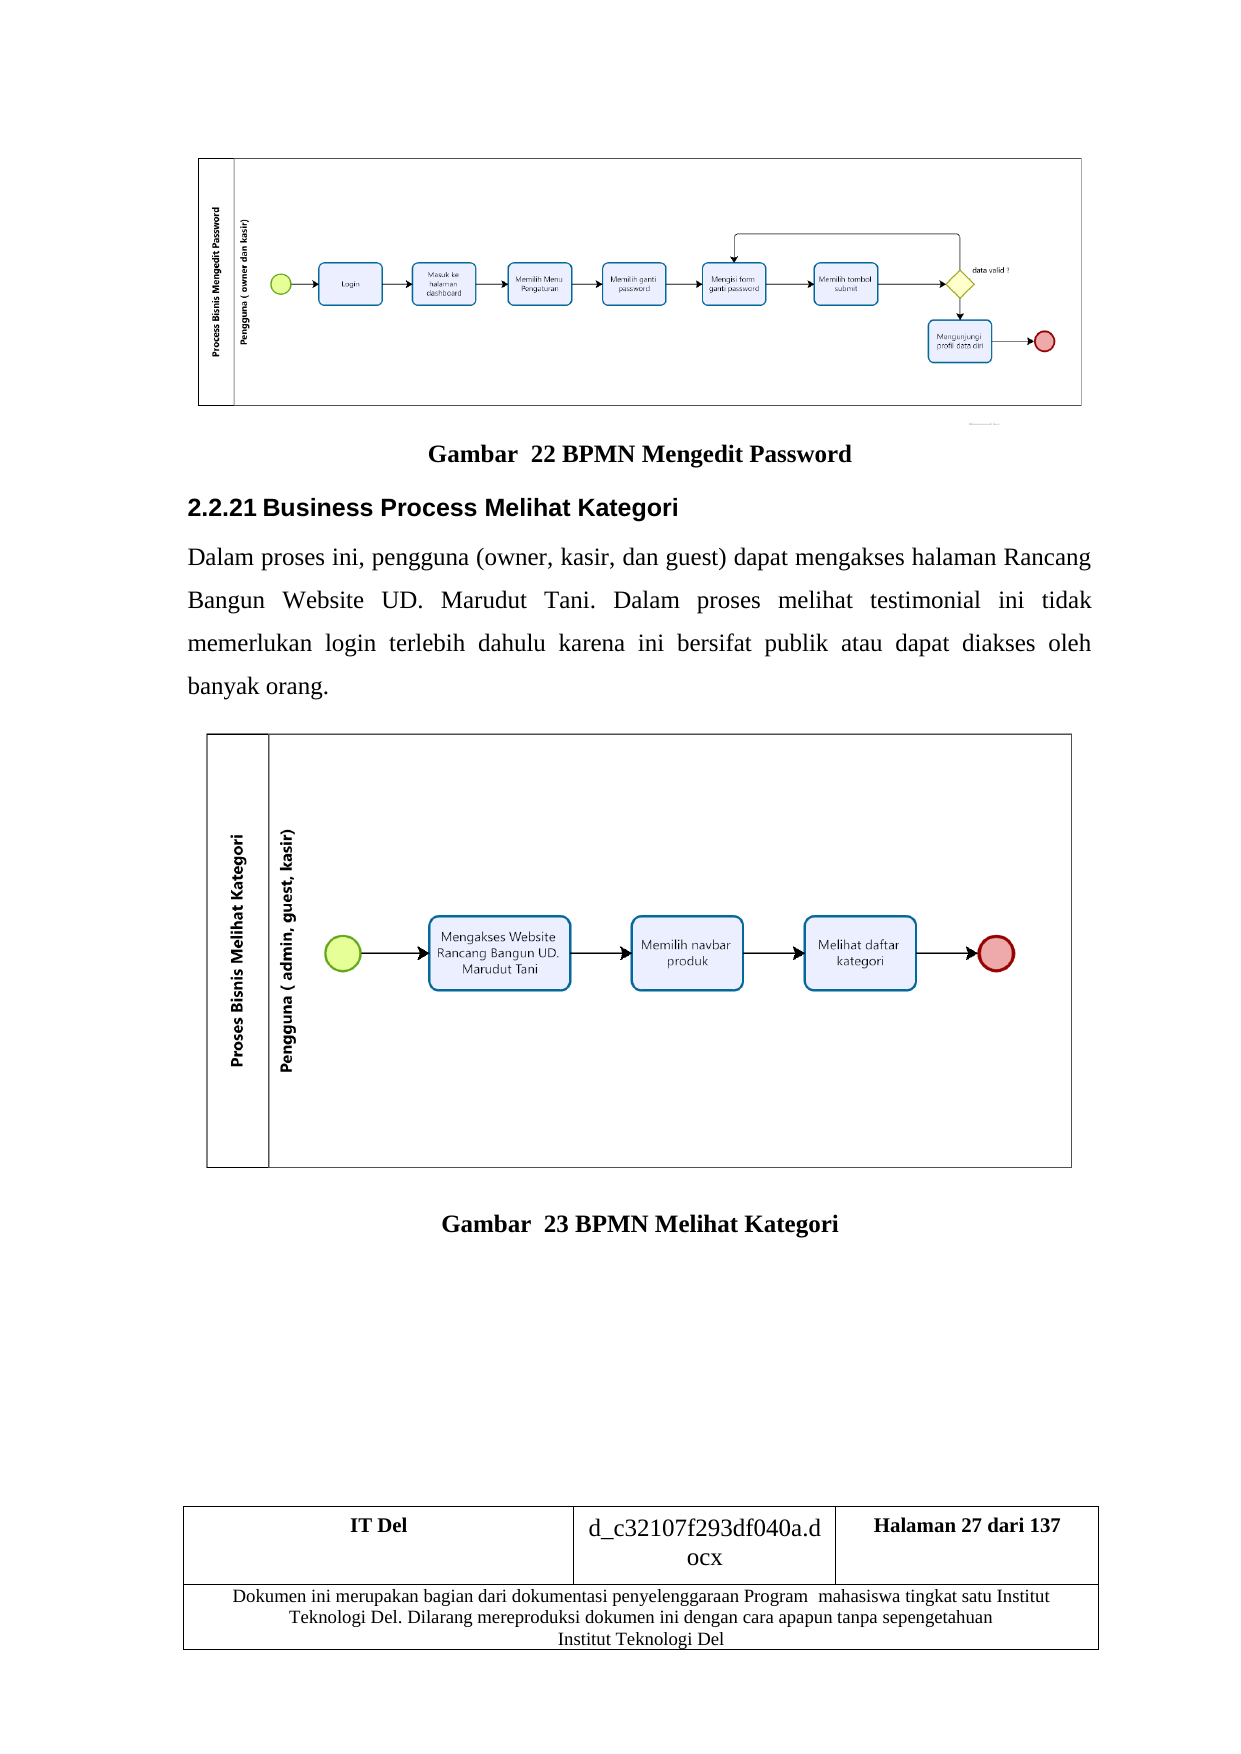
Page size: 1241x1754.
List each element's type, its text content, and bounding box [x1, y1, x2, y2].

text Gambar 22 BPMN Mengedit Password [187, 439, 1092, 468]
text Gambar 23 BPMN Melihat Kategori [187, 1209, 1092, 1238]
subtitle Business Process Melihat Kategori [187, 493, 1092, 521]
text Dalam proses ini, pengguna (owner, kasir, dan guest) dapat mengakses halaman Rancang Bangun Website UD. Marudut Tani. Dalam proses melihat testimonial ini tidak memerlukan login terlebih dahulu karena ini bersifat publik atau dapat diakses oleh banyak orang. [187, 542, 1092, 700]
picture [187, 147, 1092, 425]
picture [187, 714, 1091, 1195]
